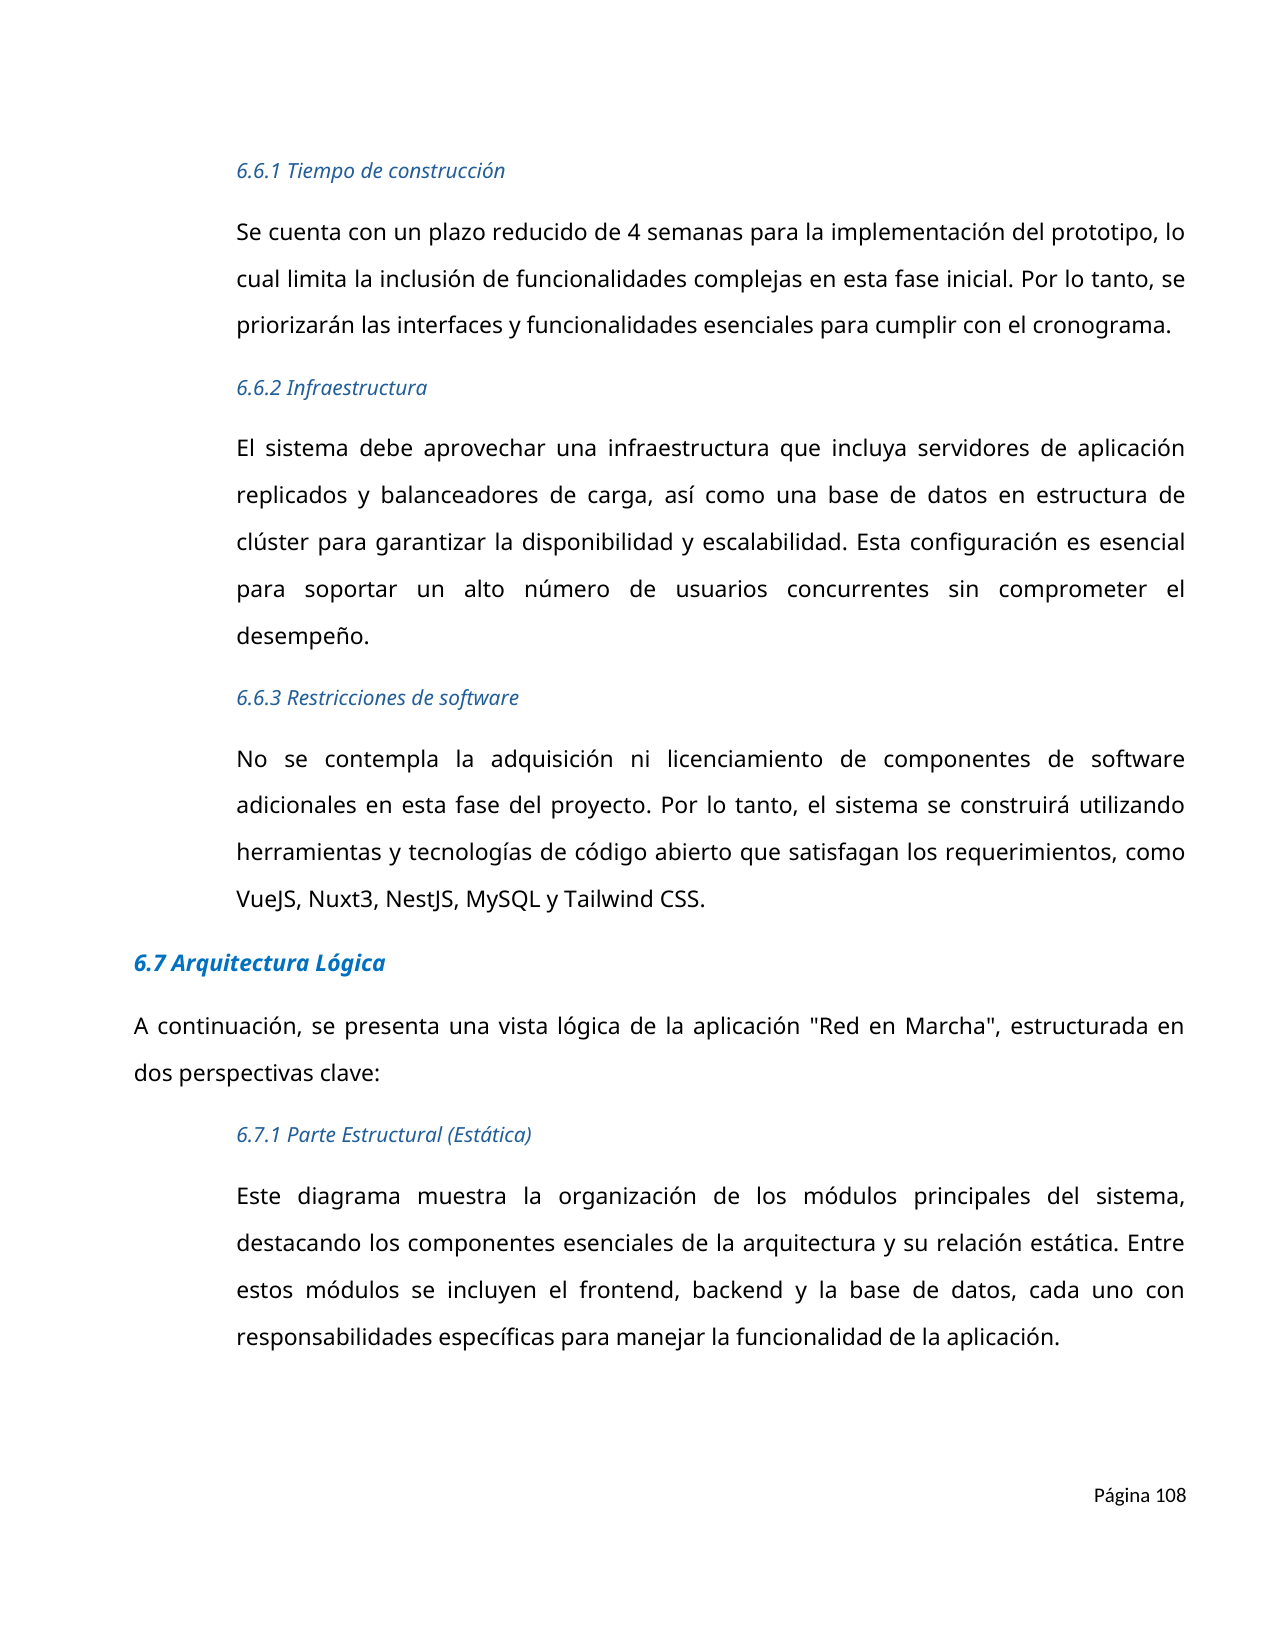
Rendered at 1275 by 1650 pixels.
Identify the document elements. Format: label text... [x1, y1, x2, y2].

text Este diagrama muestra la organización de los módulos principales del sistema, destacando los componentes esenciales de la arquitectura y su relación estática. Entre estos módulos se incluyen el frontend, backend y la base de datos, cada uno con responsabilidades específicas para manejar la funcionalidad de la aplicación. [236, 1180, 1186, 1352]
text El sistema debe aprovechar una infraestructura que incluya servidores de aplicación replicados y balanceadores de carga, así como una base de datos en estructura de clúster para garantizar la disponibilidad y escalabilidad. Esta configuración es esencial para soportar un alto número de usuarios concurrentes sin comprometer el desempeño. [236, 432, 1186, 651]
text No se contempla la adquisición ni licenciamiento de componentes de software adicionales en esta fase del proyecto. Por lo tanto, el sistema se construirá utilizando herramientas y tecnologías de código abierto que satisfagan los requerimientos, como VueJS, Nuxt3, NestJS, MySQL y Tailwind CSS. [236, 742, 1186, 914]
subtitle 6.7.1 Parte Estructural (Estática) [236, 1121, 1186, 1149]
subtitle 6.6.3 Restricciones de software [236, 683, 1186, 712]
subtitle 6.6.2 Infraestructura [236, 373, 1186, 401]
subtitle 6.7 Arquitectura Lógica [134, 947, 1186, 978]
subtitle 6.6.1 Tiempo de construcción [236, 156, 1186, 185]
text A continuación, se presenta una vista lógica de la aplicación "Red en Marcha", estructurada en dos perspectivas clave: [134, 1010, 1186, 1088]
text Se cuenta con un plazo reducido de 4 semanas para la implementación del prototipo, lo cual limita la inclusión de funcionalidades complejas en esta fase inicial. Por lo tanto, se priorizarán las interfaces y funcionalidades esenciales para cumplir con el cronograma. [236, 216, 1186, 341]
